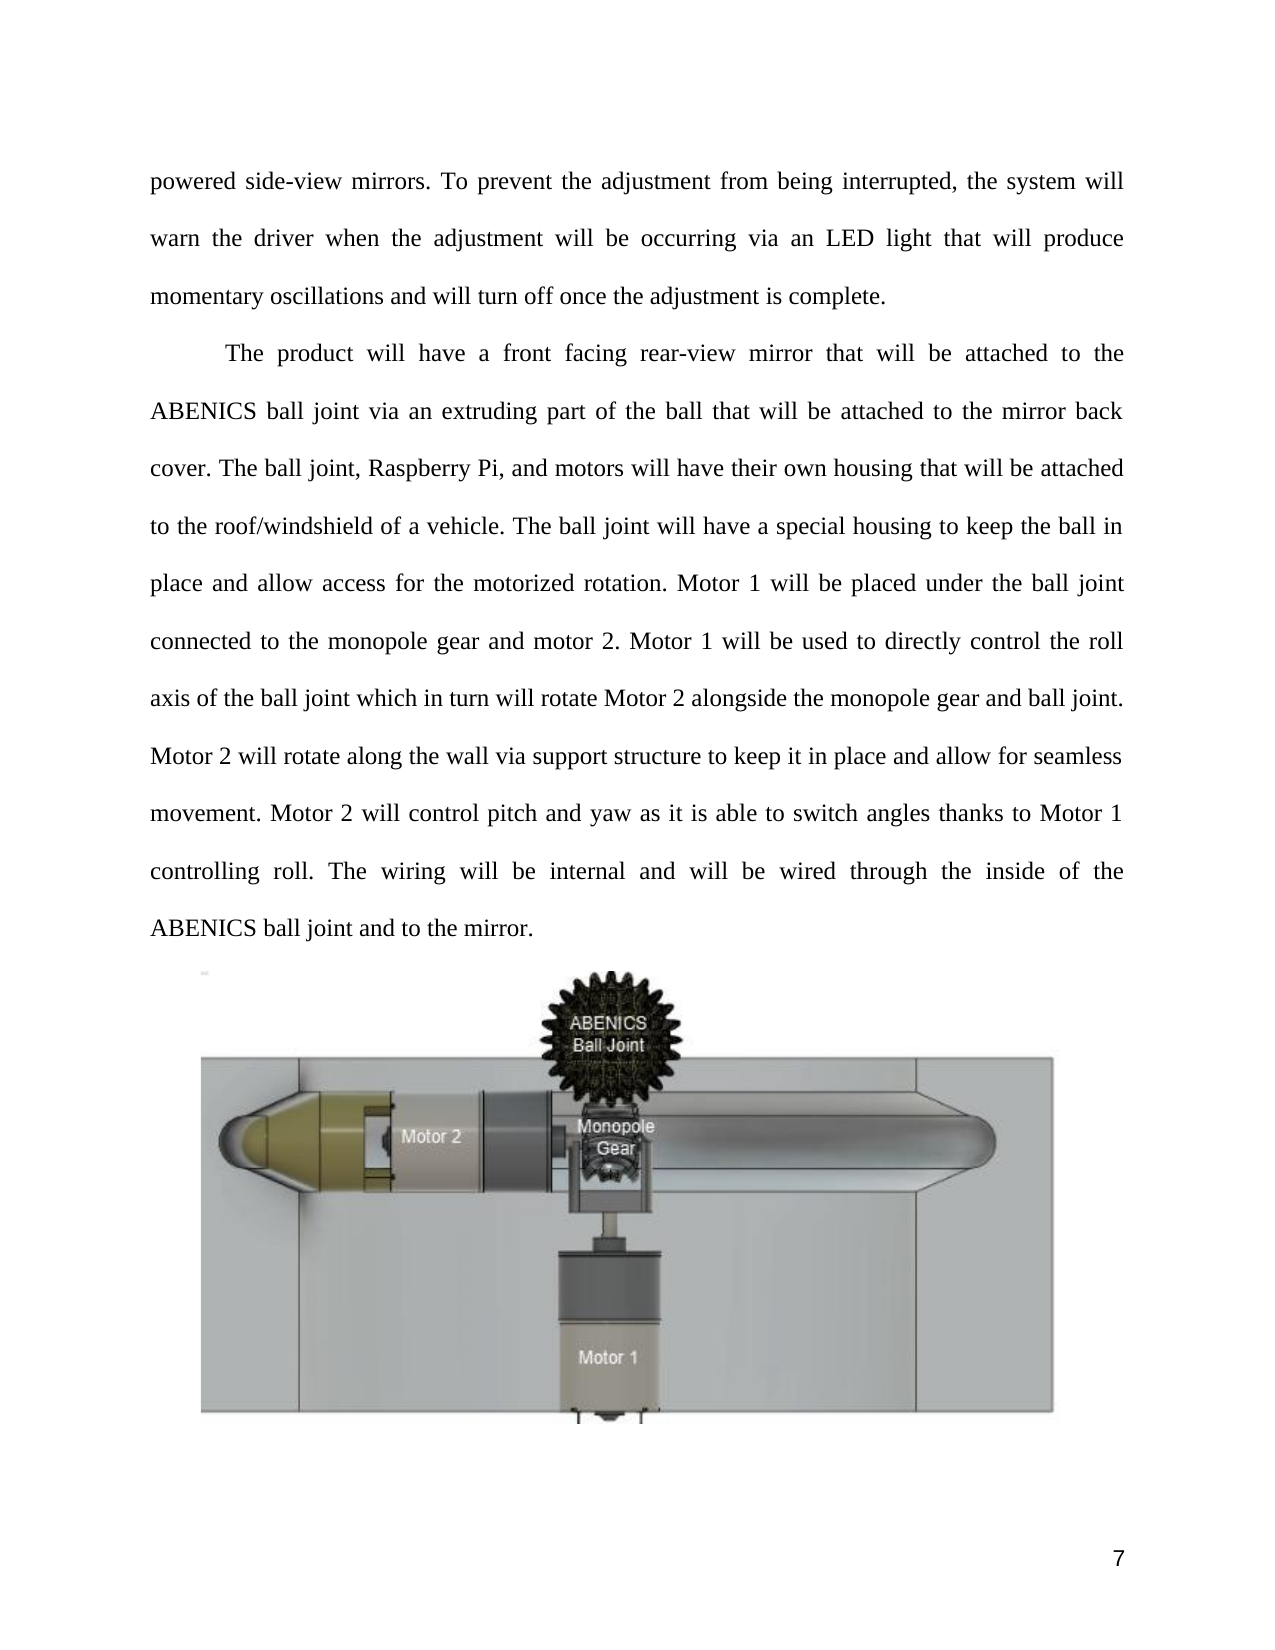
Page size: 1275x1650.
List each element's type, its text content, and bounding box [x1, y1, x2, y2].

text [150, 166, 1125, 310]
text The product will have a front facing rear-view mirror that will be attached to the ABENICS ball joint via an extruding part of the ball that will be attached to the mirror back cover. The ball joint, Raspberry Pi, and motors will have their own housing that will be attached to the roof/windshield of a vehicle. The ball joint will have a special housing to keep the ball in place and allow access for the motorized rotation. Motor 1 will be placed under the ball joint connected to the monopole gear and motor 2. Motor 1 will be used to directly control the roll axis of the ball joint which in turn will rotate Motor 2 alongside the monopole gear and ball joint. Motor 2 will rotate along the wall via support structure to keep it in place and allow for seamless movement. Motor 2 will control pitch and yaw as it is able to switch angles thanks to Motor 1 controlling roll. The wiring will be internal and will be wired through the inside of the ABENICS ball joint and to the mirror. [150, 338, 1125, 942]
picture [200, 971, 1075, 1424]
